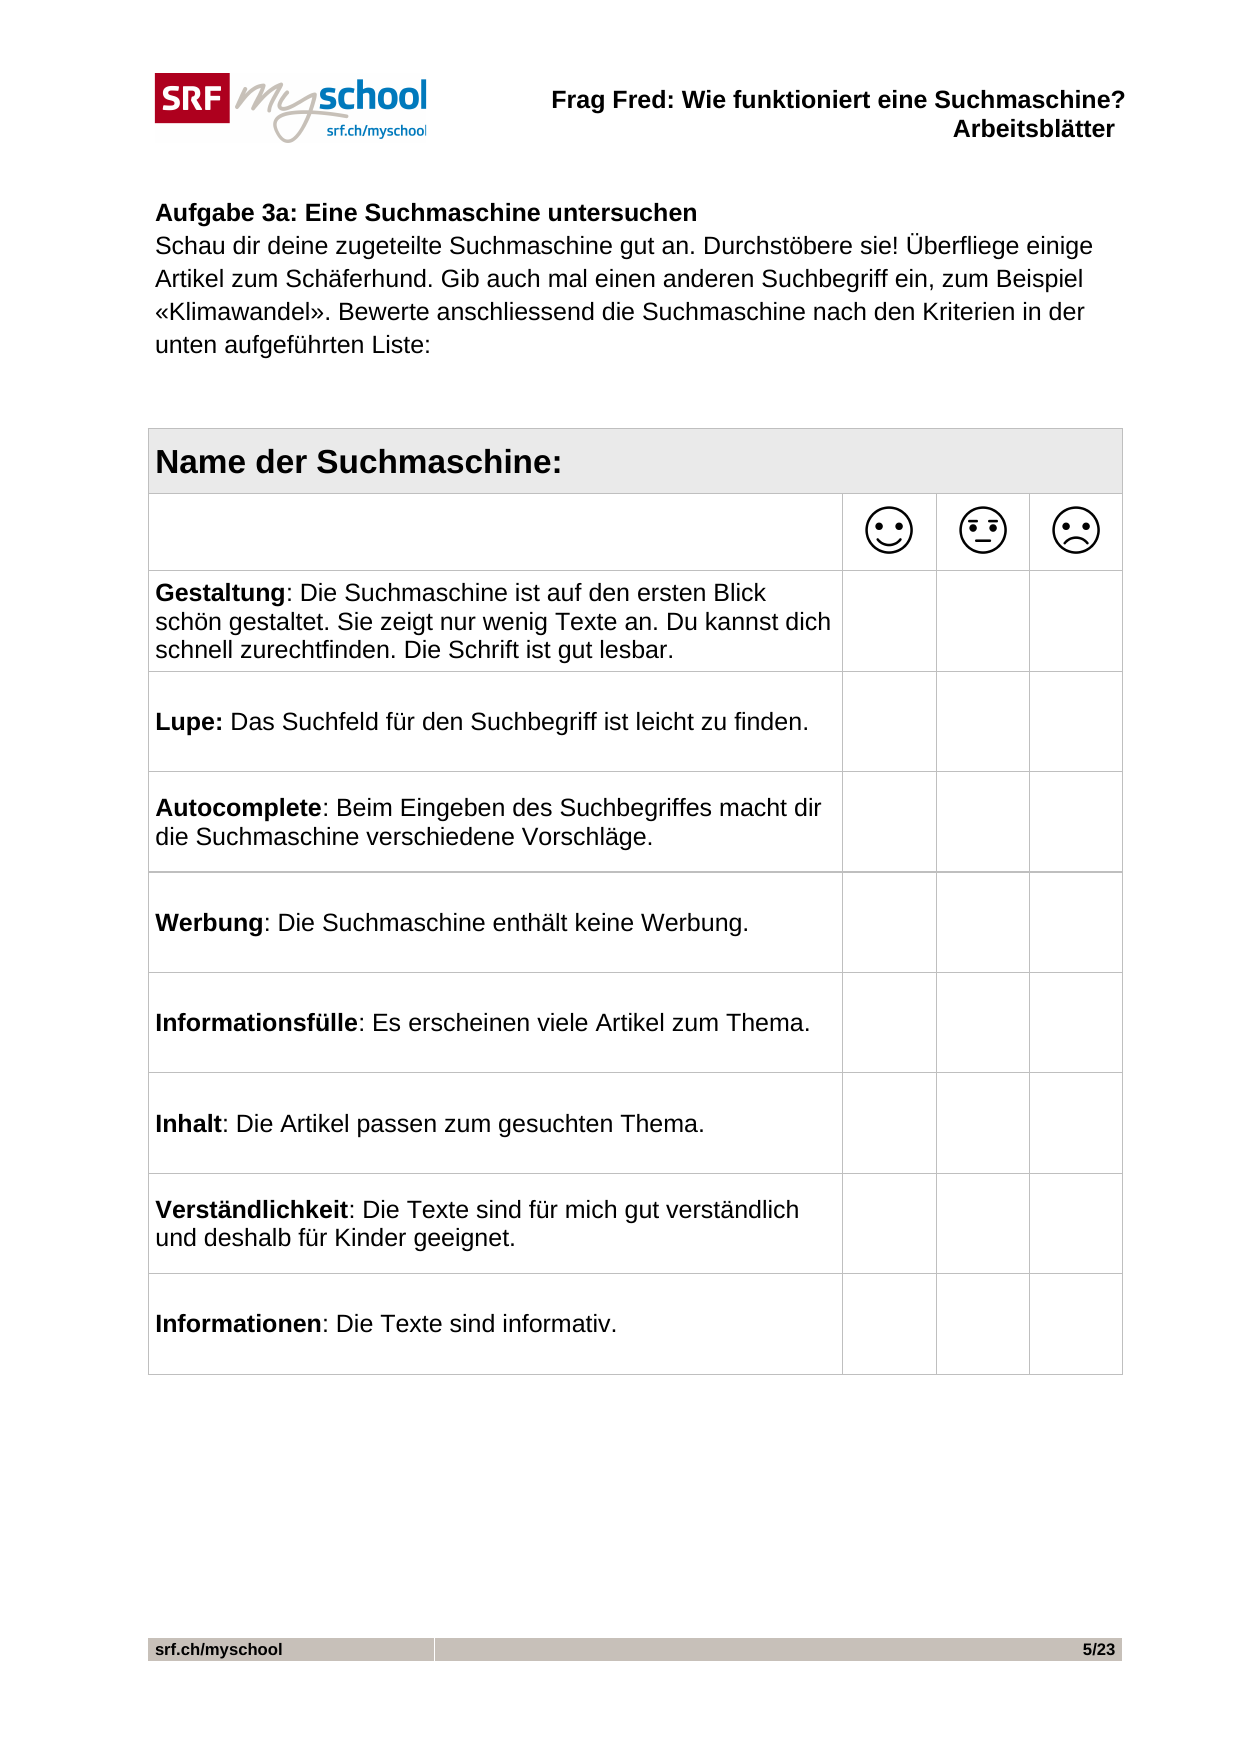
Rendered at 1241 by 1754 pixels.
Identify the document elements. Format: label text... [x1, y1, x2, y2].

table_cell Informationsfülle: Es erscheinen viele Artikel zum Thema. [149, 973, 842, 1072]
table_cell [937, 772, 1029, 871]
table_cell [937, 1073, 1029, 1173]
table_cell [843, 494, 936, 570]
table_cell [843, 571, 936, 671]
table_header Name der Suchmaschine: [149, 429, 1122, 493]
table_cell Informationen: Die Texte sind informativ. [149, 1274, 842, 1373]
table_cell [1030, 571, 1122, 671]
table_cell [937, 873, 1029, 972]
table_cell [843, 1174, 936, 1273]
table_cell [1030, 1073, 1122, 1173]
picture [953, 500, 1013, 560]
table_header Aufgabe 3a: Eine Suchmaschine untersuchen [148, 198, 1122, 231]
table_cell [1030, 873, 1122, 972]
table_cell Schau dir deine zugeteilte Suchmaschine gut an. Durchstöbere sie! Überfliege einige Artikel zum Schäferhund. Gib auch mal einen anderen Suchbegriff ein, zum Beispiel «Klimawandel». Bewerte anschliessend die Suchmaschine nach den Kriterien in der unten aufgeführten Liste: [148, 231, 1122, 362]
table_cell [1030, 1174, 1122, 1273]
table_cell Inhalt: Die Artikel passen zum gesuchten Thema. [149, 1073, 842, 1173]
table_cell [149, 494, 842, 570]
table_cell [937, 672, 1029, 771]
table_cell [843, 1274, 936, 1373]
picture [1046, 500, 1106, 560]
table_cell [1030, 672, 1122, 771]
picture [154, 73, 427, 143]
table_cell Lupe: Das Suchfeld für den Suchbegriff ist leicht zu finden. [149, 672, 842, 771]
table_cell Autocomplete: Beim Eingeben des Suchbegriffes macht dir die Suchmaschine verschiedene Vorschläge. [149, 772, 842, 871]
table_cell [937, 973, 1029, 1072]
table_cell [843, 1073, 936, 1173]
table_cell [843, 973, 936, 1072]
table_cell [843, 672, 936, 771]
table_cell [843, 873, 936, 972]
table_cell [937, 494, 1029, 570]
table_cell [937, 1174, 1029, 1273]
table_cell [1030, 1274, 1122, 1373]
table_cell Werbung: Die Suchmaschine enthält keine Werbung. [149, 873, 842, 972]
table_cell [1030, 494, 1122, 570]
table_cell [843, 772, 936, 871]
picture [860, 500, 919, 560]
table_cell [937, 1274, 1029, 1373]
table_cell Gestaltung: Die Suchmaschine ist auf den ersten Blick schön gestaltet. Sie zeigt nur wenig Texte an. Du kannst dich schnell zurechtfinden. Die Schrift ist gut lesbar. [149, 571, 842, 671]
table_cell [1030, 772, 1122, 871]
table_cell Verständlichkeit: Die Texte sind für mich gut verständlich und deshalb für Kinder geeignet. [149, 1174, 842, 1273]
table_cell [1030, 973, 1122, 1072]
table_cell [937, 571, 1029, 671]
